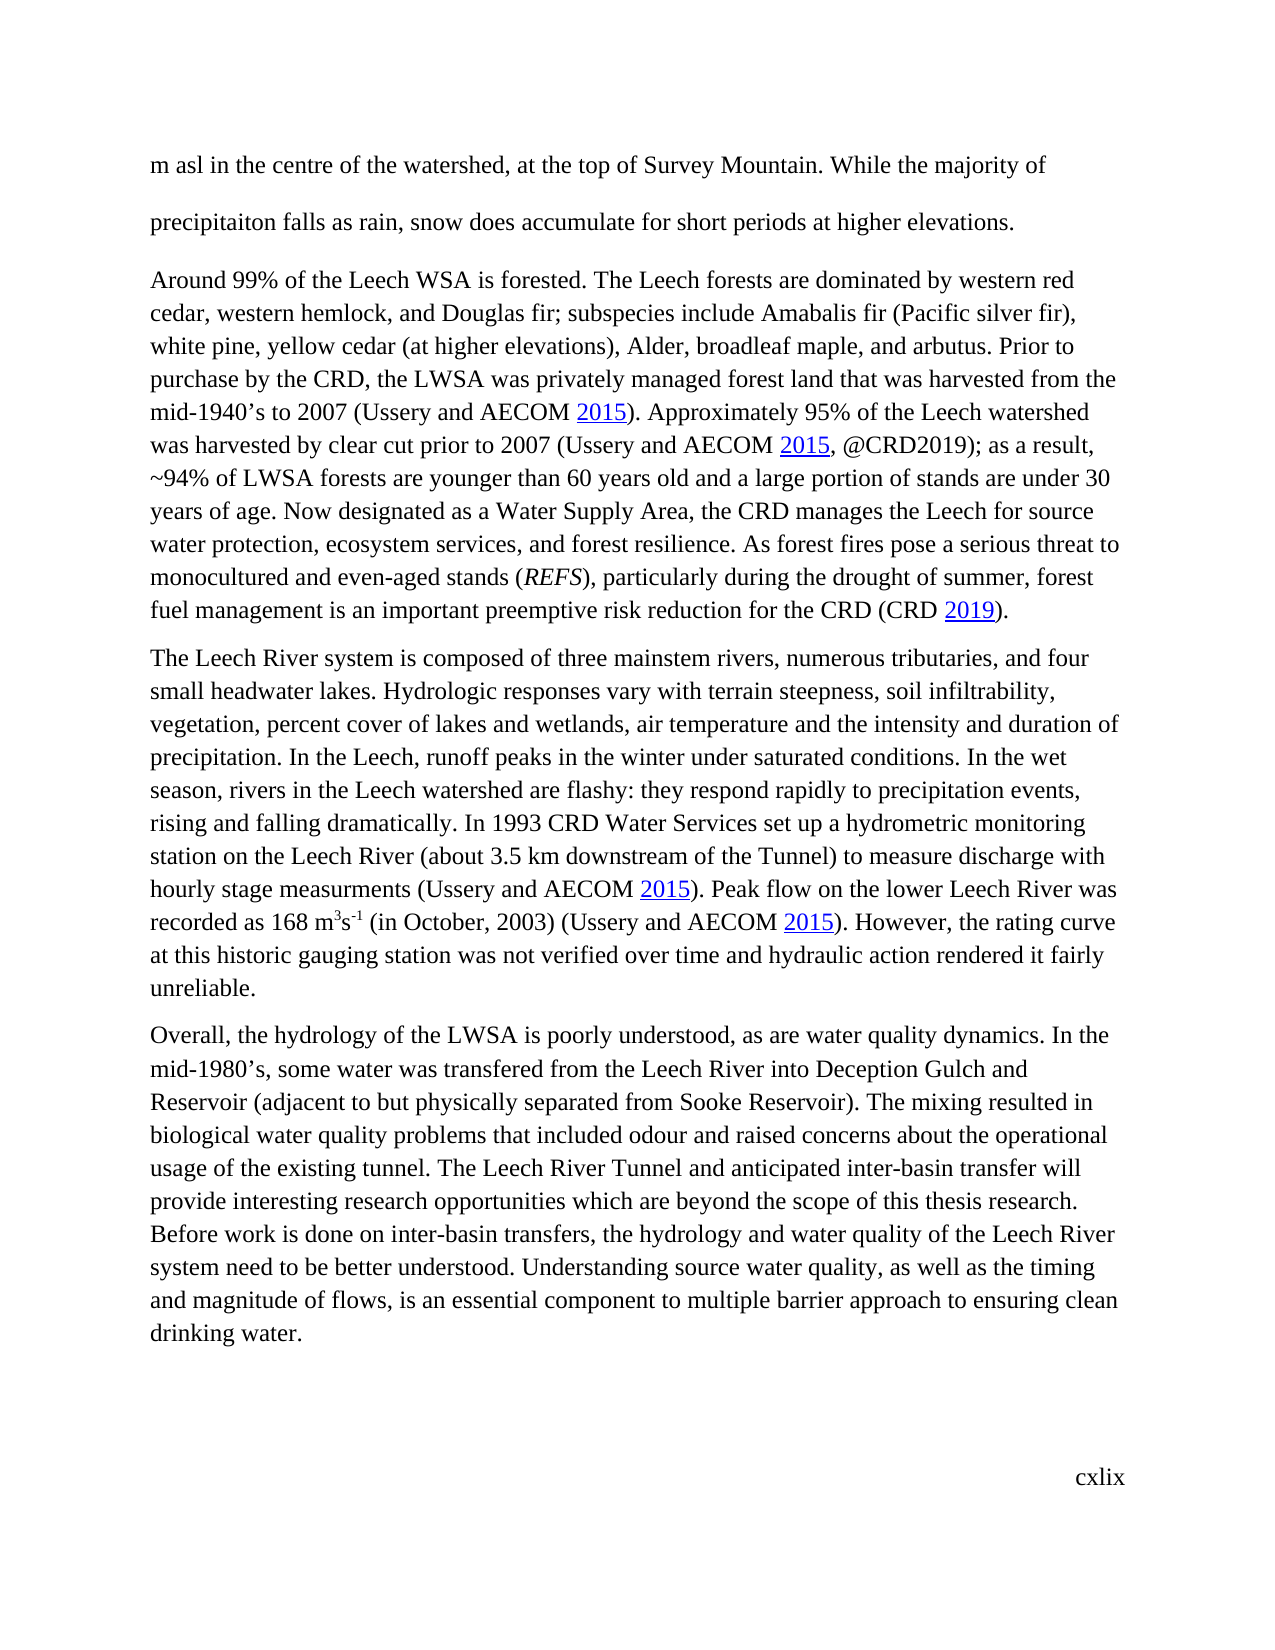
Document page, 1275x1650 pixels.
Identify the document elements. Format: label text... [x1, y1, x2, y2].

text The Leech River system is composed of three mainstem rivers, numerous tributaries, and four small headwater lakes. Hydrologic responses vary with terrain steepness, soil infiltrability, vegetation, percent cover of lakes and wetlands, air temperature and the intensity and duration of precipitation. In the Leech, runoff peaks in the winter under saturated conditions. In the wet season, rivers in the Leech watershed are flashy: they respond rapidly to precipitation events, rising and falling dramatically. In 1993 CRD Water Services set up a hydrometric monitoring station on the Leech River (about 3.5 km downstream of the Tunnel) to measure discharge with hourly stage measurments (Ussery and AECOM 2015). Peak flow on the lower Leech River was recorded as 168 m3s-1 (in October, 2003) (Ussery and AECOM 2015). However, the rating curve at this historic gauging station was not verified over time and hydraulic action rendered it fairly unreliable. [150, 643, 1125, 1002]
text Overall, the hydrology of the LWSA is poorly understood, as are water quality dynamics. In the mid-1980’s, some water was transfered from the Leech River into Deception Gulch and Reservoir (adjacent to but physically separated from Sooke Reservoir). The mixing resulted in biological water quality problems that included odour and raised concerns about the operational usage of the existing tunnel. The Leech River Tunnel and anticipated inter-basin transfer will provide interesting research opportunities which are beyond the scope of this thesis research. Before work is done on inter-basin transfers, the hydrology and water quality of the Leech River system need to be better understood. Understanding source water quality, as well as the timing and magnitude of flows, is an essential component to multiple barrier approach to ensuring clean drinking water. [150, 1021, 1125, 1347]
text Around 99% of the Leech WSA is forested. The Leech forests are dominated by western red cedar, western hemlock, and Douglas fir; subspecies include Amabalis fir (Pacific silver fir), white pine, yellow cedar (at higher elevations), Alder, broadleaf maple, and arbutus. Prior to purchase by the CRD, the LWSA was privately managed forest land that was harvested from the mid-1940’s to 2007 (Ussery and AECOM 2015). Approximately 95% of the Leech watershed was harvested by clear cut prior to 2007 (Ussery and AECOM 2015, @CRD2019); as a result, ~94% of LWSA forests are younger than 60 years old and a large portion of stands are under 30 years of age. Now designated as a Water Supply Area, the CRD manages the Leech for source water protection, ecosystem services, and forest resilience. As forest fires pose a serious threat to monocultured and even-aged stands (REFS), particularly during the drought of summer, forest fuel management is an important preemptive risk reduction for the CRD (CRD 2019). [150, 265, 1125, 624]
